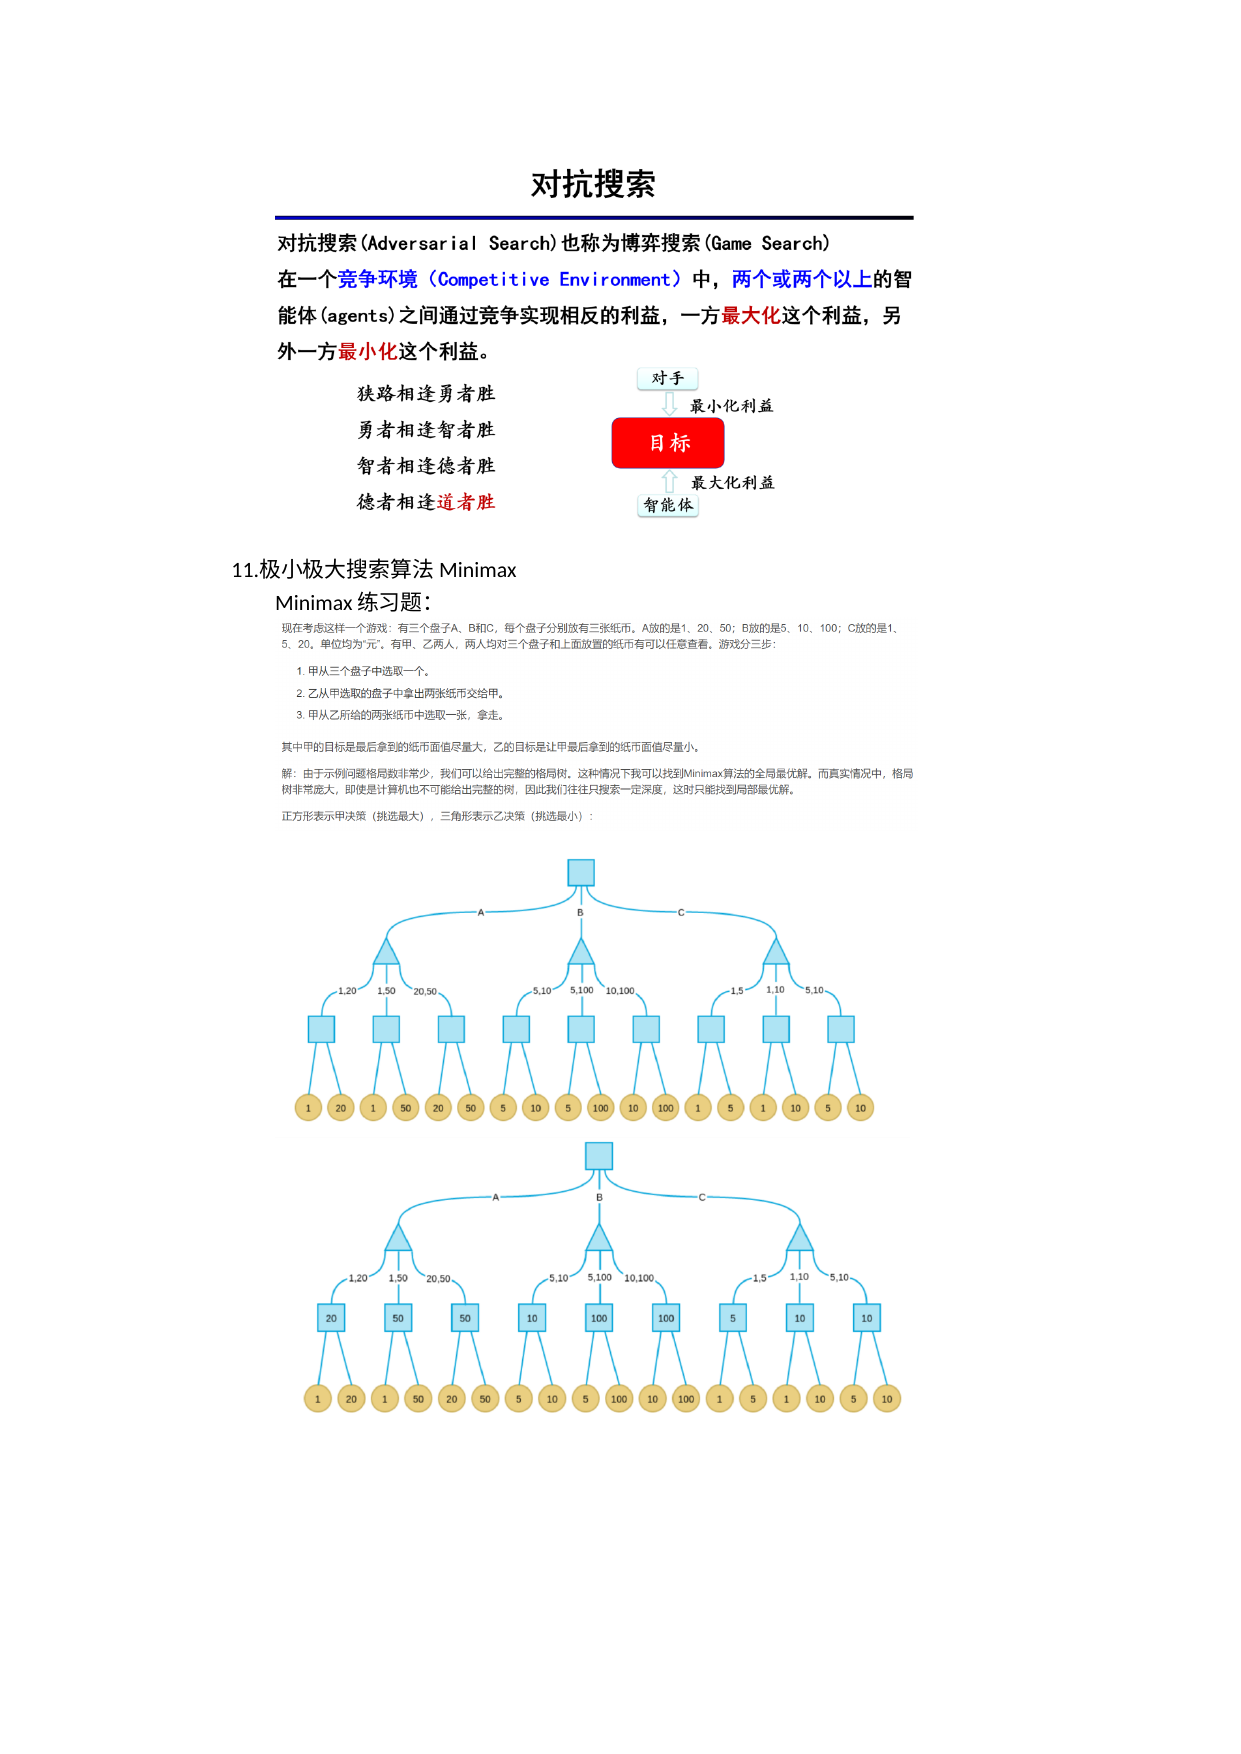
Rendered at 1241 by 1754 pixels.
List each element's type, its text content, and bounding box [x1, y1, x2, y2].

picture [275, 162, 914, 524]
list Minimax练习题： [231, 584, 1053, 617]
picture [275, 1137, 910, 1413]
picture [275, 844, 891, 1122]
list 11.极小极大搜索算法 Minimax [187, 552, 1053, 584]
picture [275, 617, 918, 831]
